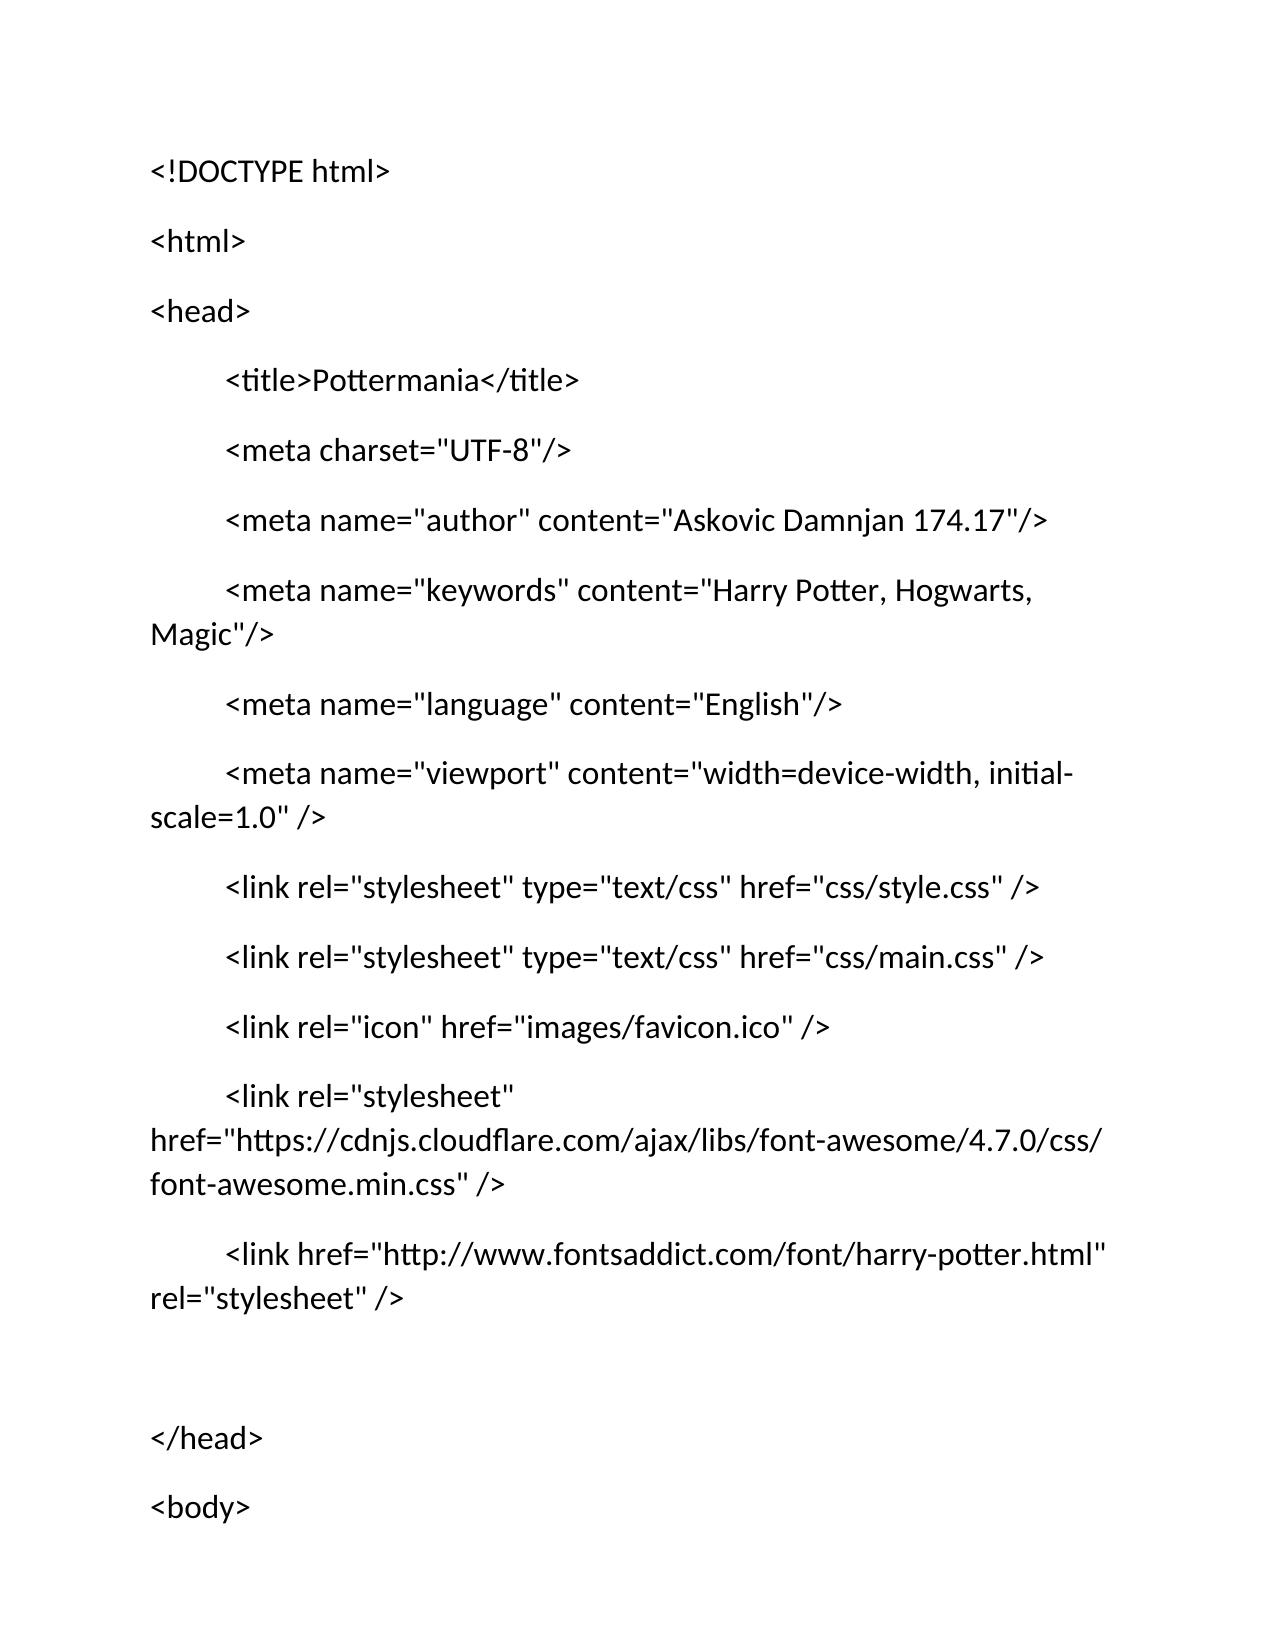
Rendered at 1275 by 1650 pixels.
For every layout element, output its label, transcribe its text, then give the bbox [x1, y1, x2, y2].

text <!DOCTYPE html> [150, 150, 1124, 191]
text <head> [150, 289, 1124, 330]
text <meta name="author" content="Askovic Damnjan 174.17"/> [150, 499, 1124, 540]
text <html> [150, 220, 1124, 261]
text <link href="http://www.fontsaddict.com/font/harry-potter.html" rel="stylesheet" /> [150, 1233, 1124, 1318]
text <link rel="stylesheet" href="https://cdnjs.cloudflare.com/ajax/libs/font-awesome/4.7.0/css/font-awesome.min.css" /> [150, 1075, 1124, 1204]
text </head> [150, 1417, 1124, 1457]
text <link rel="stylesheet" type="text/css" href="css/main.css" /> [150, 936, 1124, 977]
text <meta name="keywords" content="Harry Potter, Hogwarts, Magic"/> [150, 569, 1124, 653]
text <meta name="language" content="English"/> [150, 682, 1124, 723]
text <body> [150, 1486, 1124, 1527]
text <meta name="viewport" content="width=device-width, initial-scale=1.0" /> [150, 752, 1124, 837]
text <title>Pottermania</title> [150, 359, 1124, 400]
text <meta charset="UTF-8"/> [150, 429, 1124, 470]
text <link rel="stylesheet" type="text/css" href="css/style.css" /> [150, 866, 1124, 907]
text <link rel="icon" href="images/favicon.ico" /> [150, 1006, 1124, 1046]
